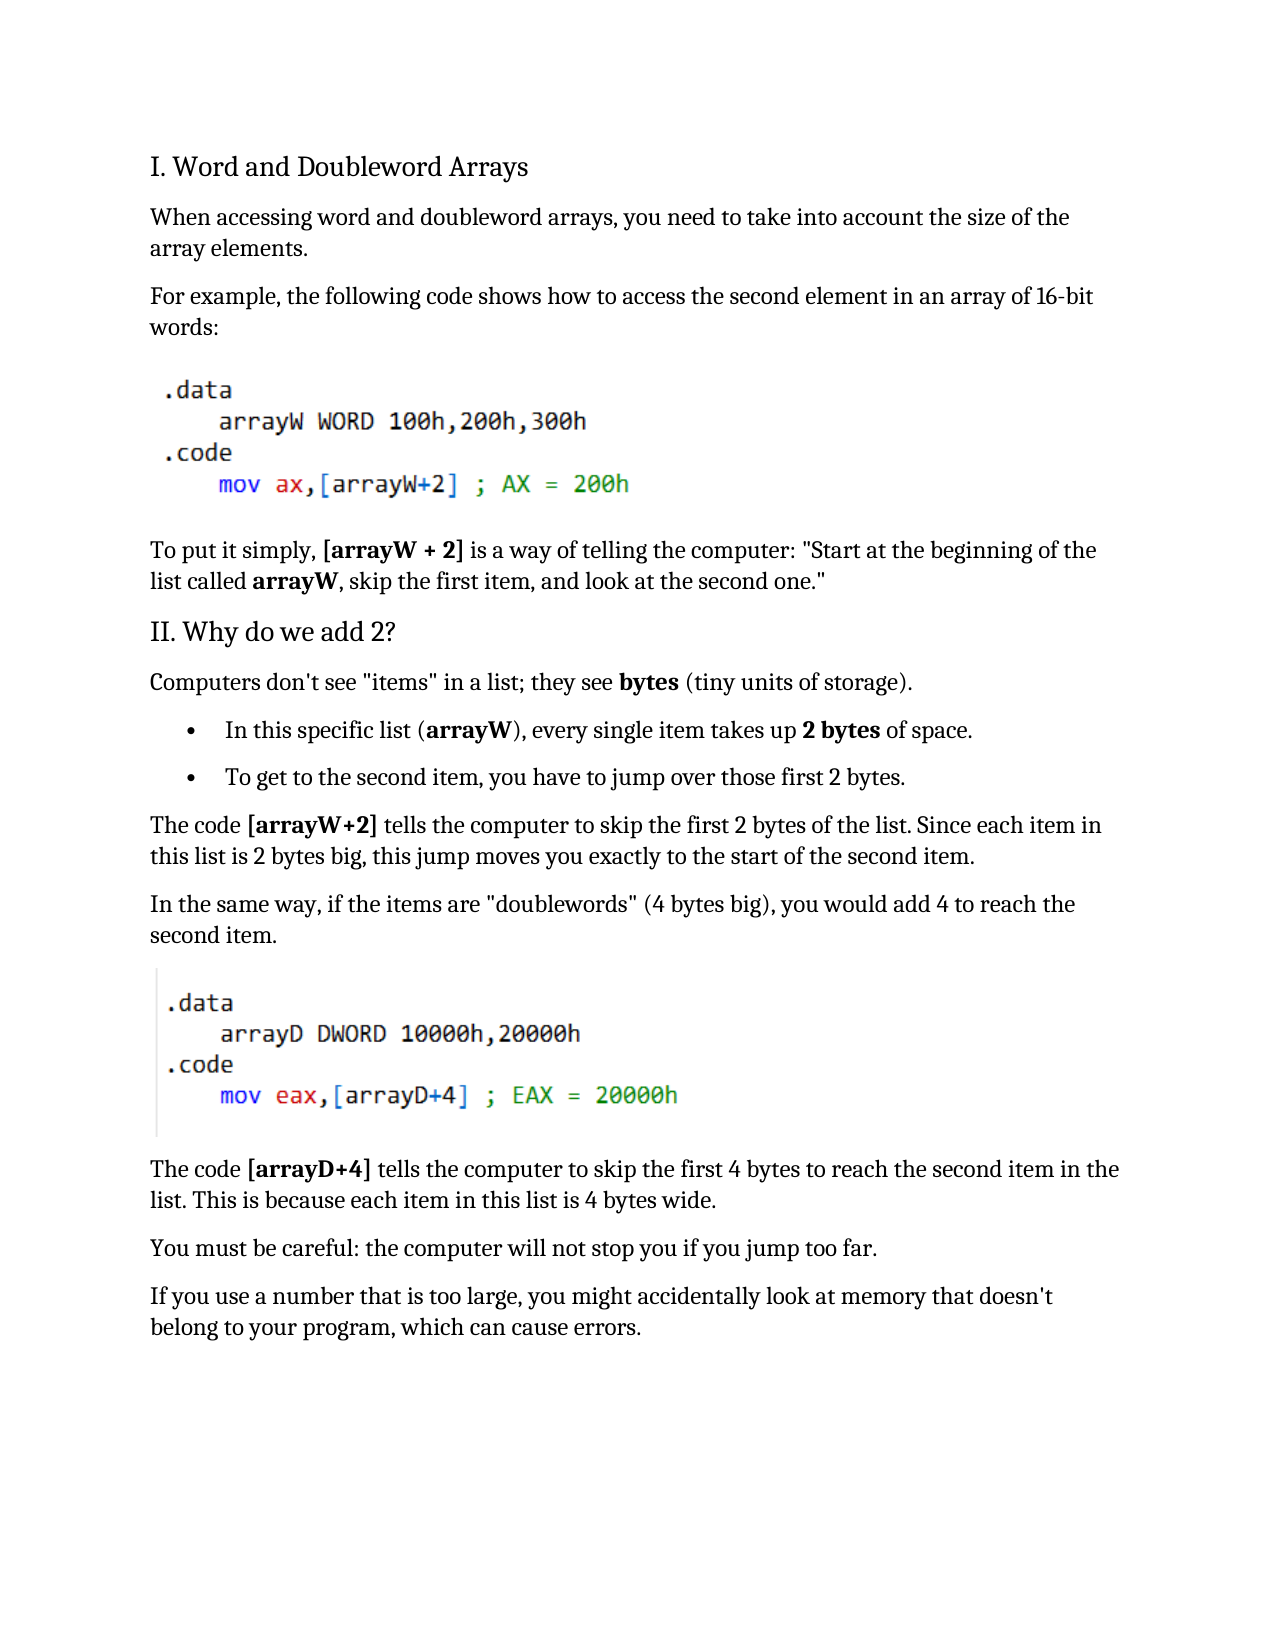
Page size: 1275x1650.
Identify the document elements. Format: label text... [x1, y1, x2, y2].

text Computers don't see "items" in a list; they see bytes (tiny units of storage). [150, 668, 1125, 697]
text I. Word and Doubleword Arrays [150, 150, 1125, 183]
text When accessing word and doubleword arrays, you need to take into account the size of the array elements. [150, 203, 1125, 263]
picture [155, 968, 716, 1137]
text You must be careful: the computer will not stop you if you jump too far. [150, 1234, 1125, 1263]
text If you use a number that is too large, you might accidentally look at memory that doesn't belong to your program, which can cause errors. [150, 1282, 1125, 1341]
text For example, the following code shows how to access the second element in an array of 16-bit words: [150, 282, 1125, 341]
text To put it simply, [arrayW + 2] is a way of telling the computer: "Start at the beginning of the list called arrayW, skip the first item, and look at the second one." [150, 536, 1125, 596]
text II. Why do we add 2? [150, 615, 1125, 648]
text The code [arrayW+2] tells the computer to skip the first 2 bytes of the list. Since each item in this list is 2 bytes big, this jump moves you exactly to the start of the second item. [150, 811, 1125, 871]
text The code [arrayD+4] tells the computer to skip the first 4 bytes to reach the second item in the list. This is because each item in this list is 4 bytes wide. [150, 1155, 1125, 1215]
list To get to the second item, you have to jump over those first 2 bytes. [187, 763, 1125, 792]
text In the same way, if the items are "doublewords" (4 bytes big), you would add 4 to reach the second item. [150, 890, 1125, 949]
list In this specific list (arrayW), every single item takes up 2 bytes of space. [187, 716, 1125, 744]
picture [155, 360, 678, 518]
